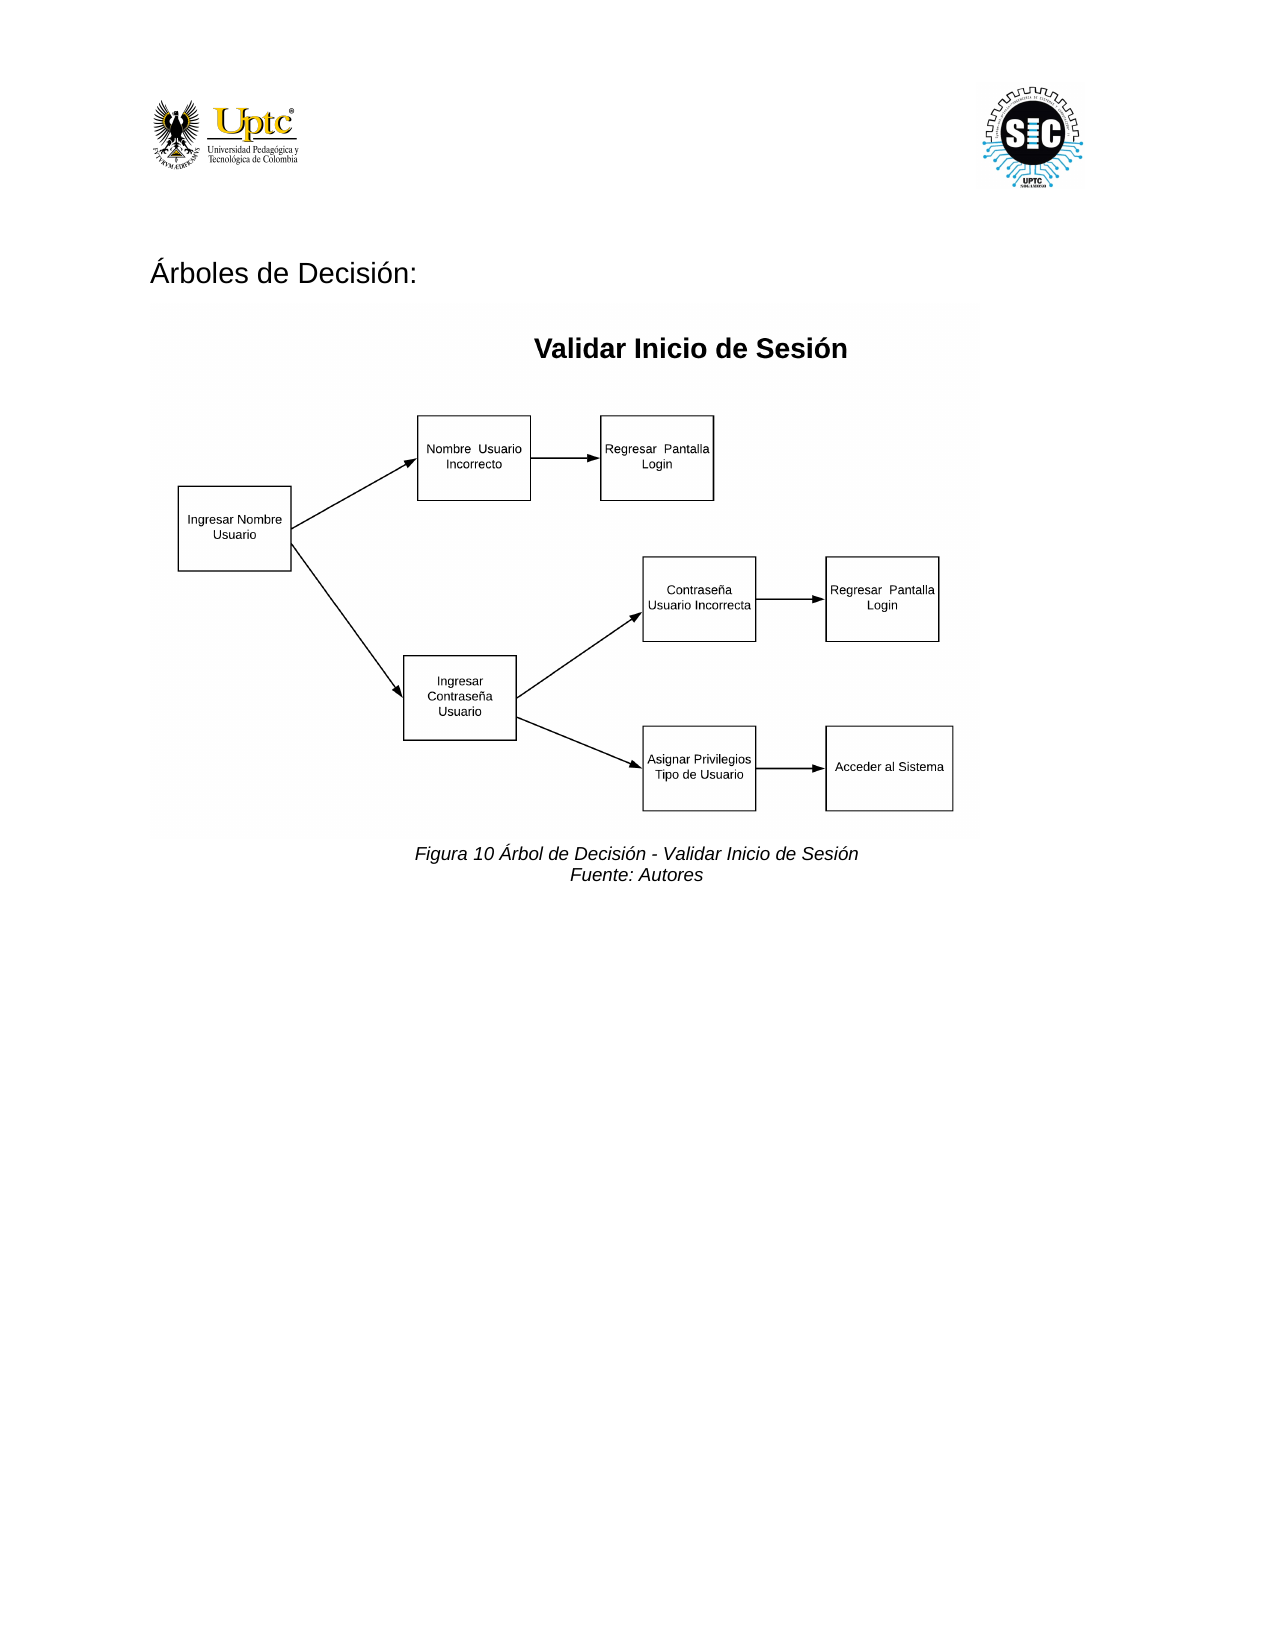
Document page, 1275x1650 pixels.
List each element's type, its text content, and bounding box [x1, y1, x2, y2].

subtitle Árboles de Decisión: [150, 256, 1125, 290]
text Figura 10 Árbol de Decisión - Validar Inicio de Sesión [150, 842, 1125, 864]
text Fuente: Autores [150, 864, 1125, 886]
picture [150, 75, 301, 189]
picture [150, 303, 981, 839]
picture [976, 82, 1086, 189]
